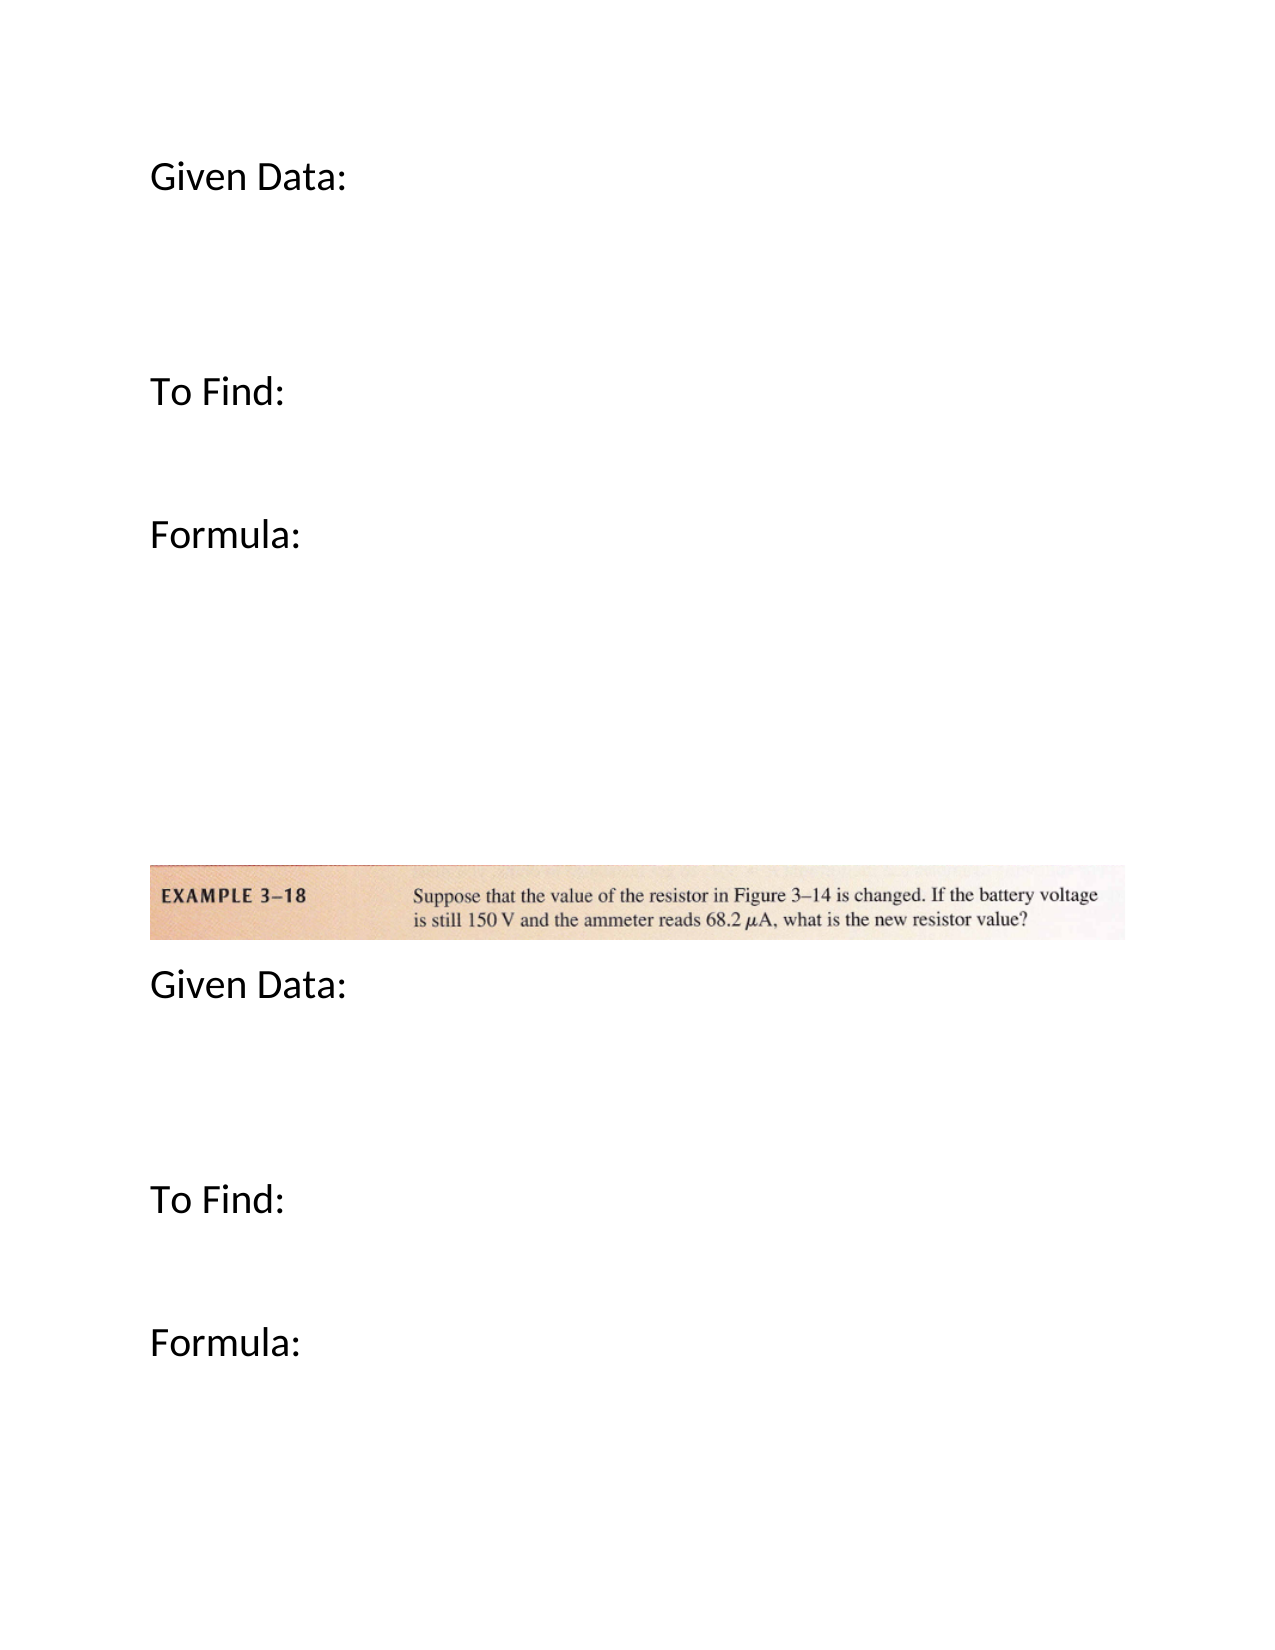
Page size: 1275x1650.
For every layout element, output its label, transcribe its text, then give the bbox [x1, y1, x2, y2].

text To Find: [150, 365, 1125, 416]
text Given Data: [150, 958, 1125, 1009]
text Formula: [150, 1316, 1125, 1367]
text Formula: [150, 508, 1125, 559]
text Given Data: [150, 150, 1125, 201]
picture [150, 865, 1125, 940]
text To Find: [150, 1173, 1125, 1224]
